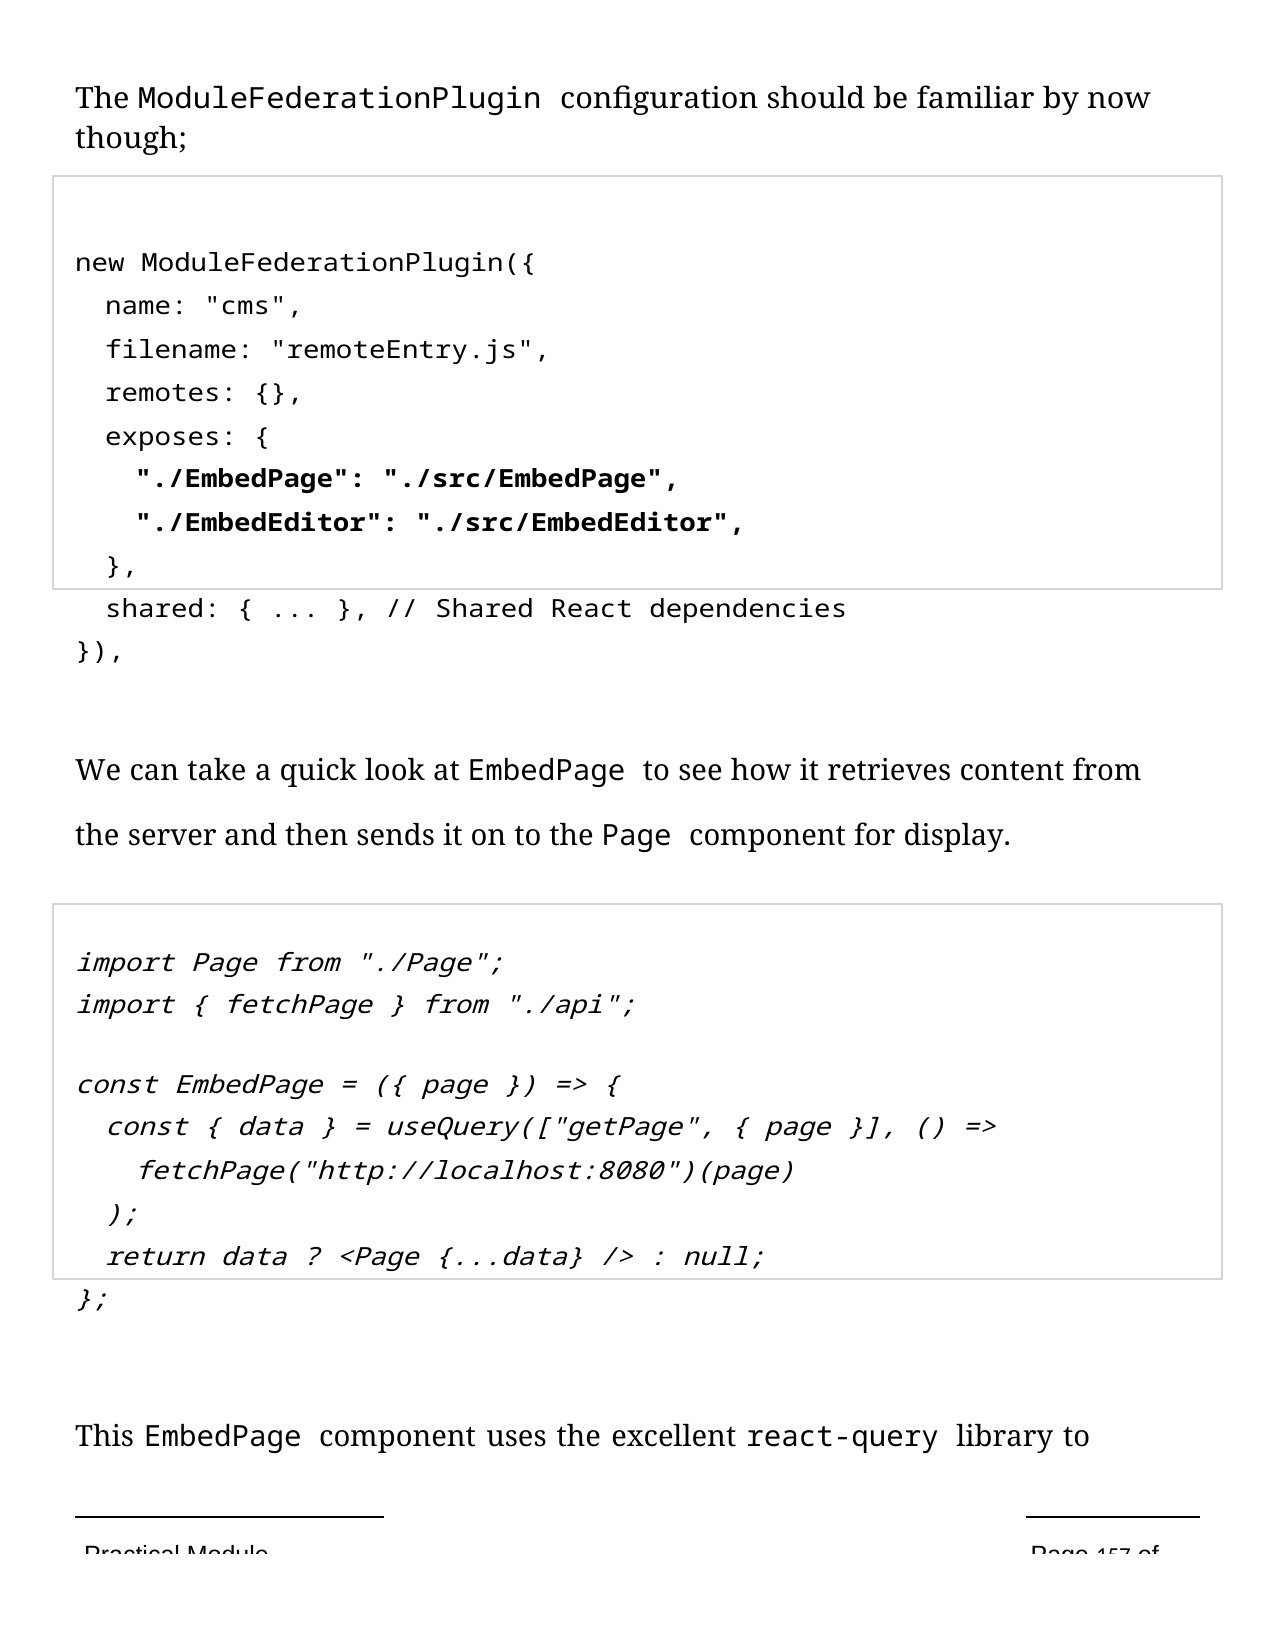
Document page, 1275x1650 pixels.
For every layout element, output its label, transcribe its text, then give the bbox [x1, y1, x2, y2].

text We can take a quick look at EmbedPage to see how it retrieves content from the server and then sends it on to the Page component for display. [75, 749, 1191, 854]
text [75, 1416, 1196, 1455]
text const EmbedPage = ({ page }) => { [75, 1067, 1212, 1101]
text The ModuleFederationPlugin configuration should be familiar by now though; [75, 78, 1212, 157]
text }, [105, 548, 1212, 582]
text }), [75, 633, 1212, 667]
text return data ? <Page {...data} /> : null; [105, 1238, 1212, 1272]
text shared: { ... }, // Shared React dependencies [105, 590, 1212, 624]
text filename: "remoteEntry.js", remotes: {}, [105, 332, 613, 409]
text }; [75, 1281, 1212, 1314]
text ); [105, 1196, 1212, 1230]
text exposes: { [105, 419, 1212, 453]
text const { data } = useQuery(["getPage", { page }], () => fetchPage("http://localhost:8080")(page) [105, 1109, 1212, 1186]
text import Page from "./Page"; [75, 944, 1212, 978]
text "./EmbedPage": "./src/EmbedPage", "./EmbedEditor": "./src/EmbedEditor", [135, 461, 856, 538]
text new ModuleFederationPlugin({ name: "cms", [75, 244, 568, 322]
text import { fetchPage } from "./api"; [75, 987, 1212, 1021]
